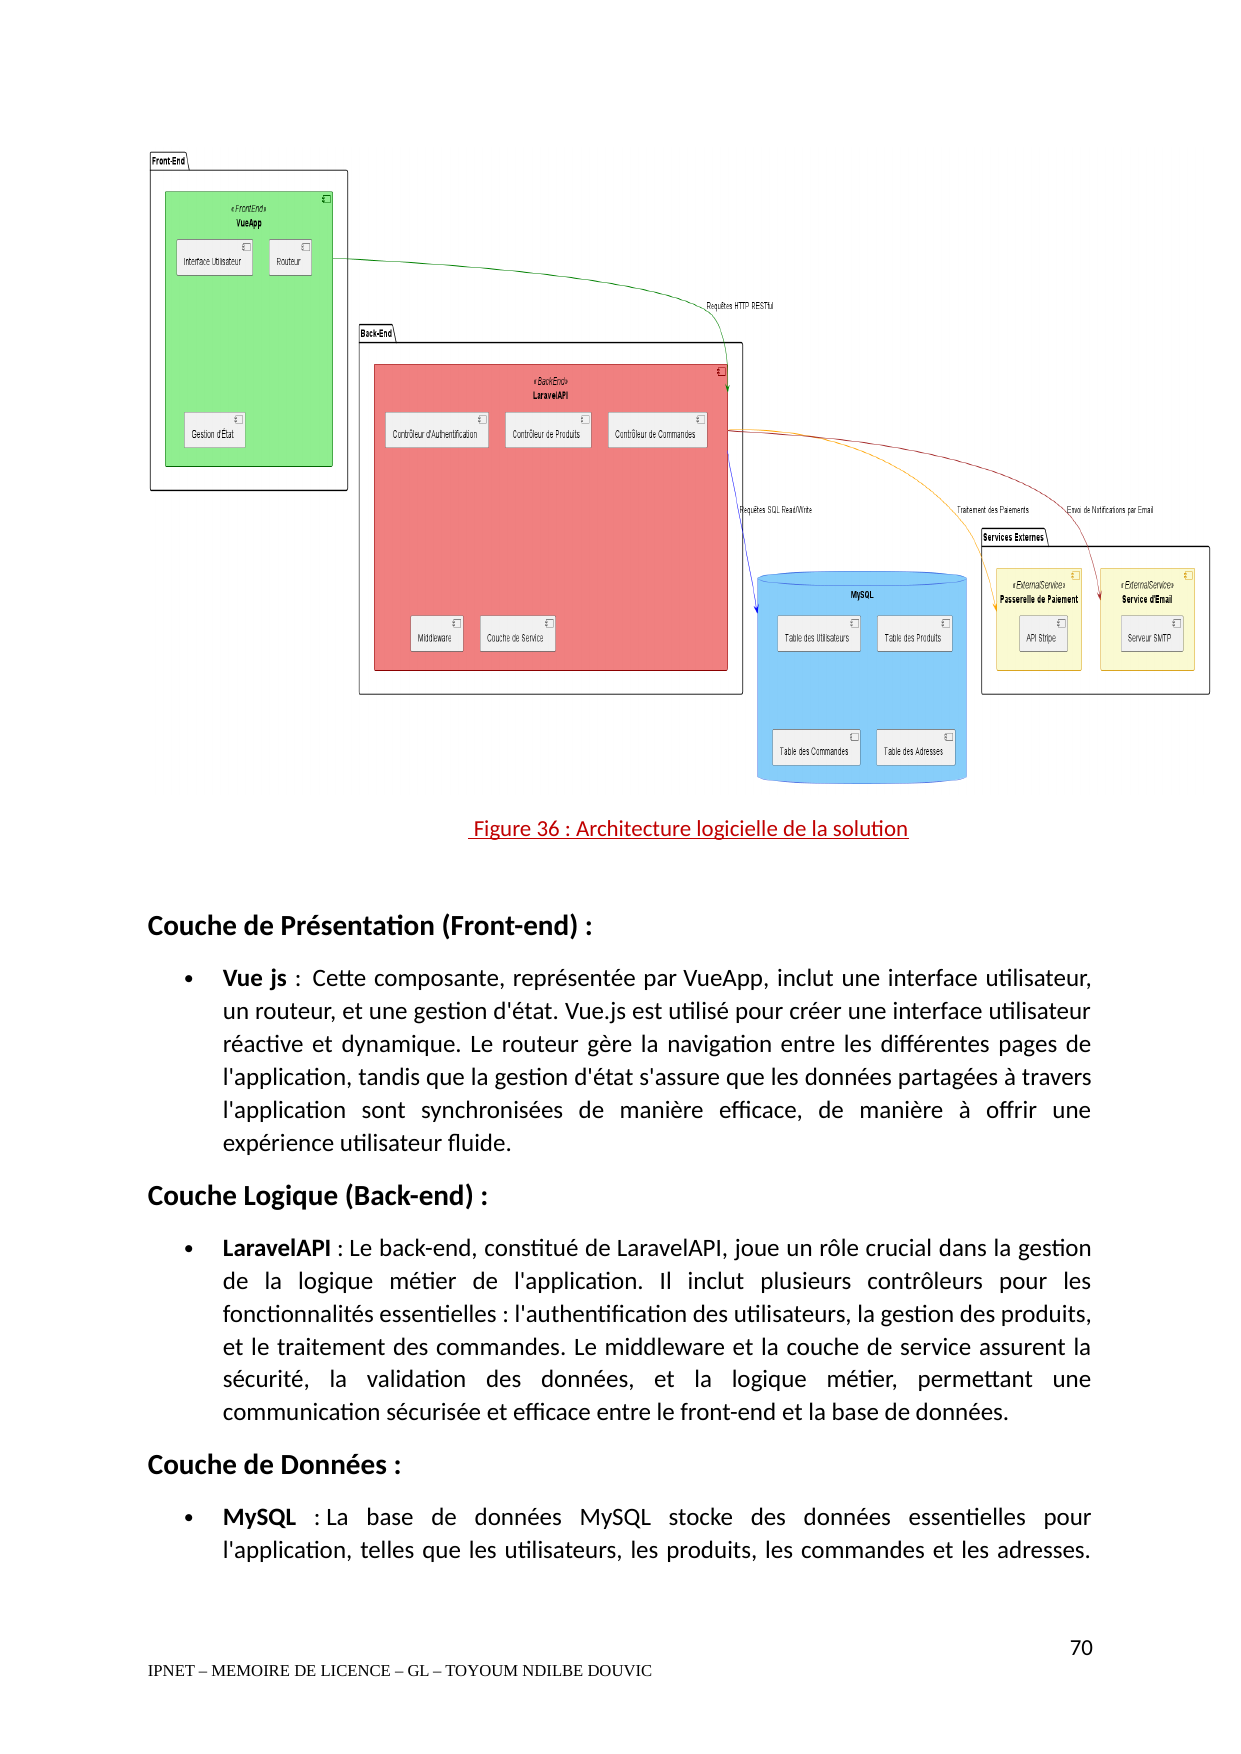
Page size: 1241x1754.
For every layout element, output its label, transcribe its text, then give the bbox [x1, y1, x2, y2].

text Couche Logique (Back-end) : [148, 1177, 1093, 1212]
list LaravelAPI : Le back-end, constitué de LaravelAPI, joue un rôle crucial dans la gestion de la logique métier de l'application. Il inclut plusieurs contrôleurs pour les fonctionnalités essentielles : l'authentification des utilisateurs, la gestion des produits, et le traitement des commandes. Le middleware et la couche de service assurent la sécurité, la validation des données, et la logique métier, permettant une communication sécurisée et efficace entre le front-end et la base de données. [185, 1232, 1093, 1427]
text Couche de Données : [148, 1446, 1093, 1482]
list Vue js : Cette composante, représentée par VueApp, inclut une interface utilisateur, un routeur, et une gestion d'état. Vue.js est utilisé pour créer une interface utilisateur réactive et dynamique. Le routeur gère la navigation entre les différentes pages de l'application, tandis que la gestion d'état s'assure que les données partagées à travers l'application sont synchronisées de manière efficace, de manière à offrir une expérience utilisateur fluide. [185, 963, 1093, 1158]
picture [147, 147, 1212, 795]
text Couche de Présentation (Front-end) : [148, 907, 1093, 943]
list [185, 1501, 1093, 1564]
text Figure 36 : Architecture logicielle de la solution [148, 814, 1093, 842]
